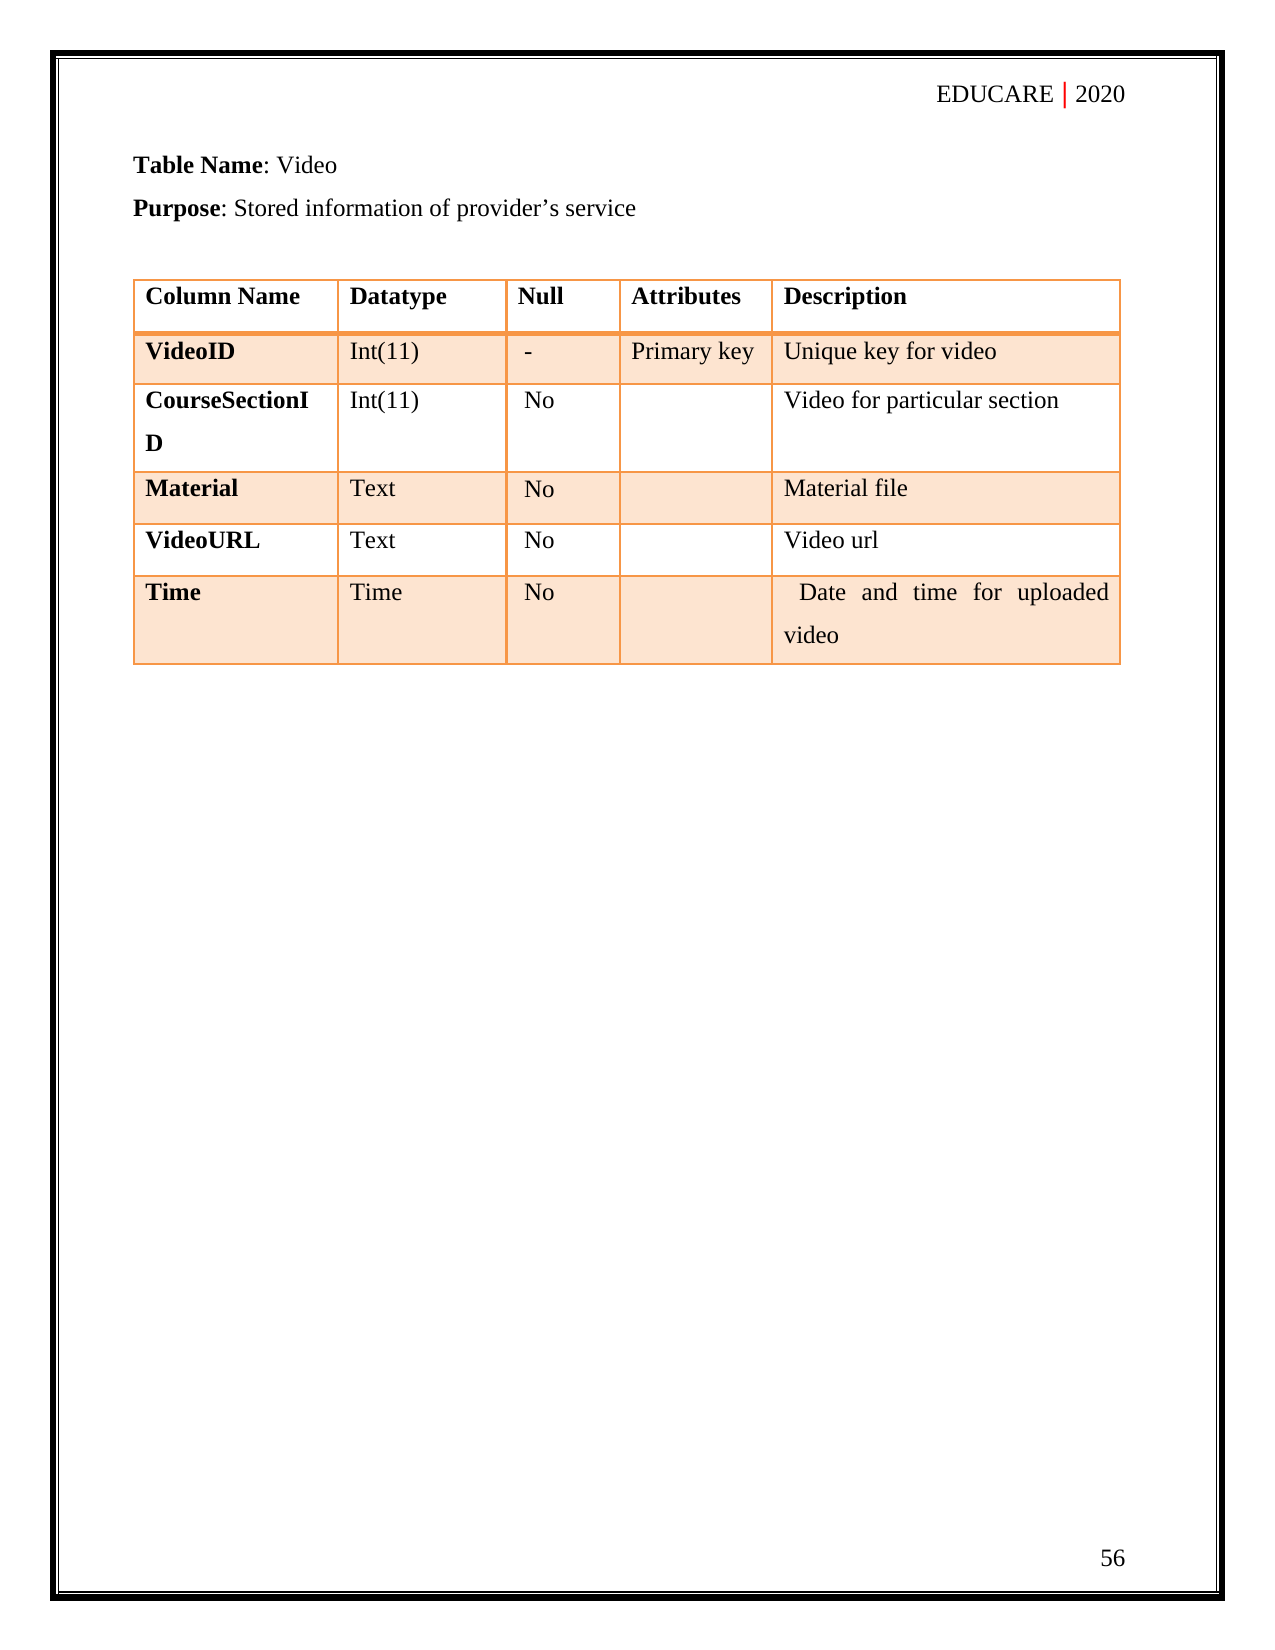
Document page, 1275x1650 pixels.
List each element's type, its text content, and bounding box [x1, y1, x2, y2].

table_cell - [508, 336, 619, 383]
table_cell No [508, 525, 619, 575]
table_cell [621, 385, 771, 471]
table_cell [621, 525, 771, 575]
table_cell Video for particular section [773, 385, 1119, 471]
table_cell Time [135, 577, 337, 663]
text Table Name: Video [133, 150, 1125, 179]
table_cell [621, 577, 771, 663]
table_cell Primary key [621, 336, 771, 383]
table_cell [621, 473, 771, 523]
table_header Attributes [621, 281, 771, 331]
table_cell Text [339, 525, 505, 575]
table_cell Video url [773, 525, 1119, 575]
table_header Datatype [339, 281, 505, 331]
table_cell VideoID [135, 336, 337, 383]
table_header Column Name [135, 281, 337, 331]
table_cell No [508, 473, 619, 523]
table_cell Material [135, 473, 337, 523]
table_cell Unique key for video [773, 336, 1119, 383]
table_cell Int(11) [339, 336, 505, 383]
table_cell No [508, 385, 619, 471]
table_cell VideoURL [135, 525, 337, 575]
table_cell Text [339, 473, 505, 523]
table_cell No [508, 577, 619, 663]
table_cell Material file [773, 473, 1119, 523]
table_cell Int(11) [339, 385, 505, 471]
table_cell Date and time for uploaded video [773, 577, 1119, 663]
table_header Description [773, 281, 1119, 331]
table_cell Time [339, 577, 505, 663]
table_cell CourseSectionID [135, 385, 337, 471]
text Purpose: Stored information of provider’s service [133, 193, 1125, 222]
table_header Null [508, 281, 619, 331]
